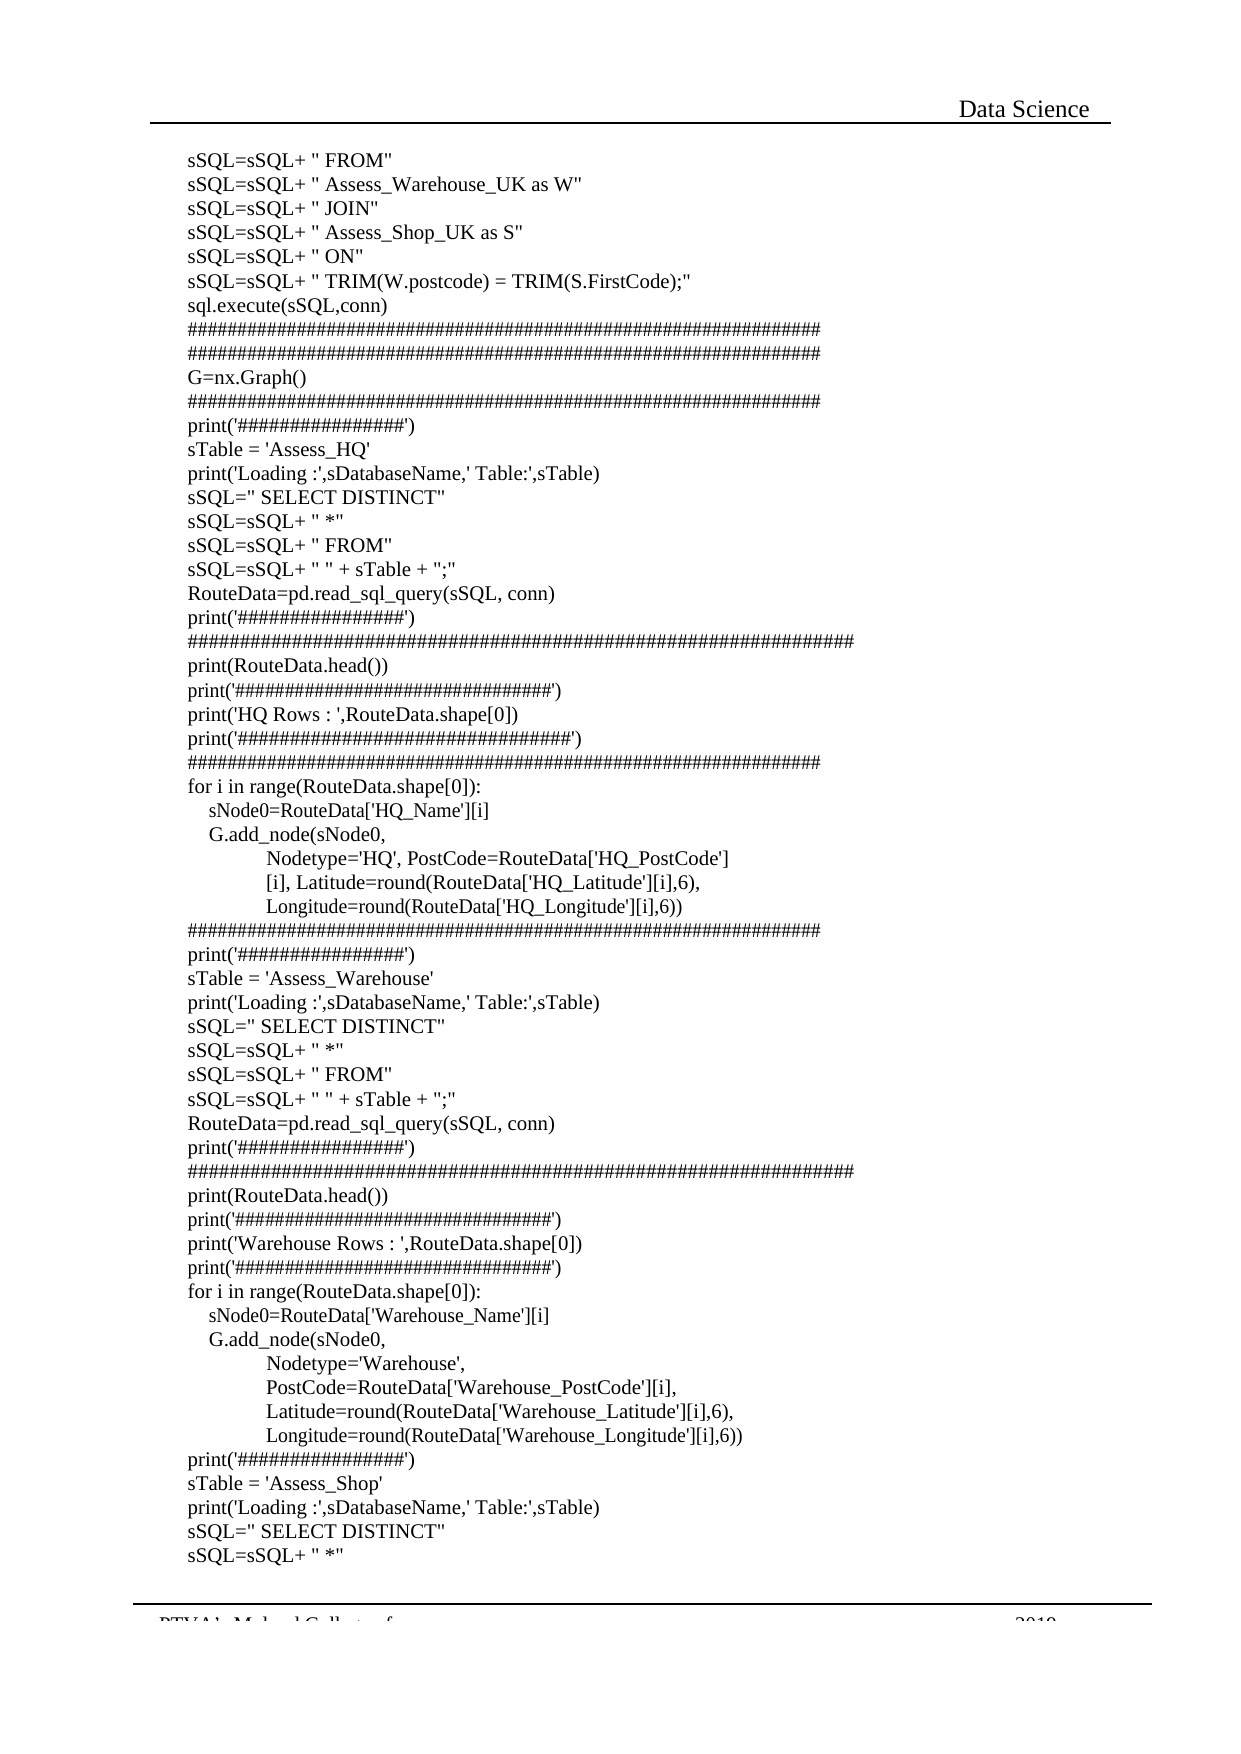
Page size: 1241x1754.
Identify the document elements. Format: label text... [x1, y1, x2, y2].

text for i in range(RouteData.shape[0]): sNode0=RouteData['Warehouse_Name'][i] G.add_node(sNode0, [187, 1279, 593, 1351]
text sSQL=sSQL+ " *" [187, 1543, 1203, 1567]
text sSQL=sSQL+ " " + sTable + ";" RouteData=pd.read_sql_query(sSQL, conn) print('################') [187, 557, 593, 629]
text sTable = 'Assess_Shop' [187, 1471, 1203, 1495]
text print('Loading :',sDatabaseName,' Table:',sTable) sSQL=" SELECT DISTINCT" [187, 990, 603, 1038]
text ################################################################ print('################') [187, 918, 956, 966]
text sSQL=sSQL+ " Assess_Warehouse_UK as W" sSQL=sSQL+ " JOIN" [187, 172, 593, 220]
text sSQL=sSQL+ " Assess_Shop_UK as S" sSQL=sSQL+ " ON" [187, 220, 593, 268]
text sSQL=sSQL+ " *" sSQL=sSQL+ " FROM" [187, 509, 428, 557]
text for i in range(RouteData.shape[0]): sNode0=RouteData['HQ_Name'][i] G.add_node(sNode0, [187, 774, 593, 846]
text sSQL=sSQL+ " " + sTable + ";" RouteData=pd.read_sql_query(sSQL, conn) print('################') [187, 1086, 593, 1159]
text print('HQ Rows : ',RouteData.shape[0]) print('################################') ################################################################ [187, 702, 886, 774]
text ################################################################ [187, 1159, 1203, 1183]
text print('################') [187, 1447, 1203, 1471]
text Nodetype='HQ', PostCode=RouteData['HQ_PostCode'][i], Latitude=round(RouteData['HQ_Latitude'][i],6), Longitude=round(RouteData['HQ_Longitude'][i],6)) [266, 846, 735, 918]
text ################################################################ [187, 629, 1203, 653]
text print(RouteData.head()) print('################################') [187, 653, 593, 702]
text sSQL=sSQL+ " TRIM(W.postcode) = TRIM(S.FirstCode);" sql.execute(sSQL,conn) ################################################################ ################################################################ [187, 268, 886, 365]
text sSQL=sSQL+ " FROM" [187, 148, 1203, 172]
text G=nx.Graph() ################################################################ print('################') [187, 365, 886, 437]
text Nodetype='Warehouse', PostCode=RouteData['Warehouse_PostCode'][i], Latitude=round(RouteData['Warehouse_Latitude'][i],6), Longitude=round(RouteData['Warehouse_Longitude'][i],6)) [266, 1351, 783, 1447]
text print('Loading :',sDatabaseName,' Table:',sTable) sSQL=" SELECT DISTINCT" [187, 461, 603, 509]
text print('Loading :',sDatabaseName,' Table:',sTable) sSQL=" SELECT DISTINCT" [187, 1495, 603, 1543]
text sTable = 'Assess_Warehouse' [187, 966, 1203, 990]
text print(RouteData.head()) print('################################') [187, 1183, 593, 1231]
text sTable = 'Assess_HQ' [187, 437, 1203, 461]
text print('Warehouse Rows : ',RouteData.shape[0]) print('################################') [187, 1231, 583, 1279]
text sSQL=sSQL+ " *" sSQL=sSQL+ " FROM" [187, 1038, 428, 1086]
